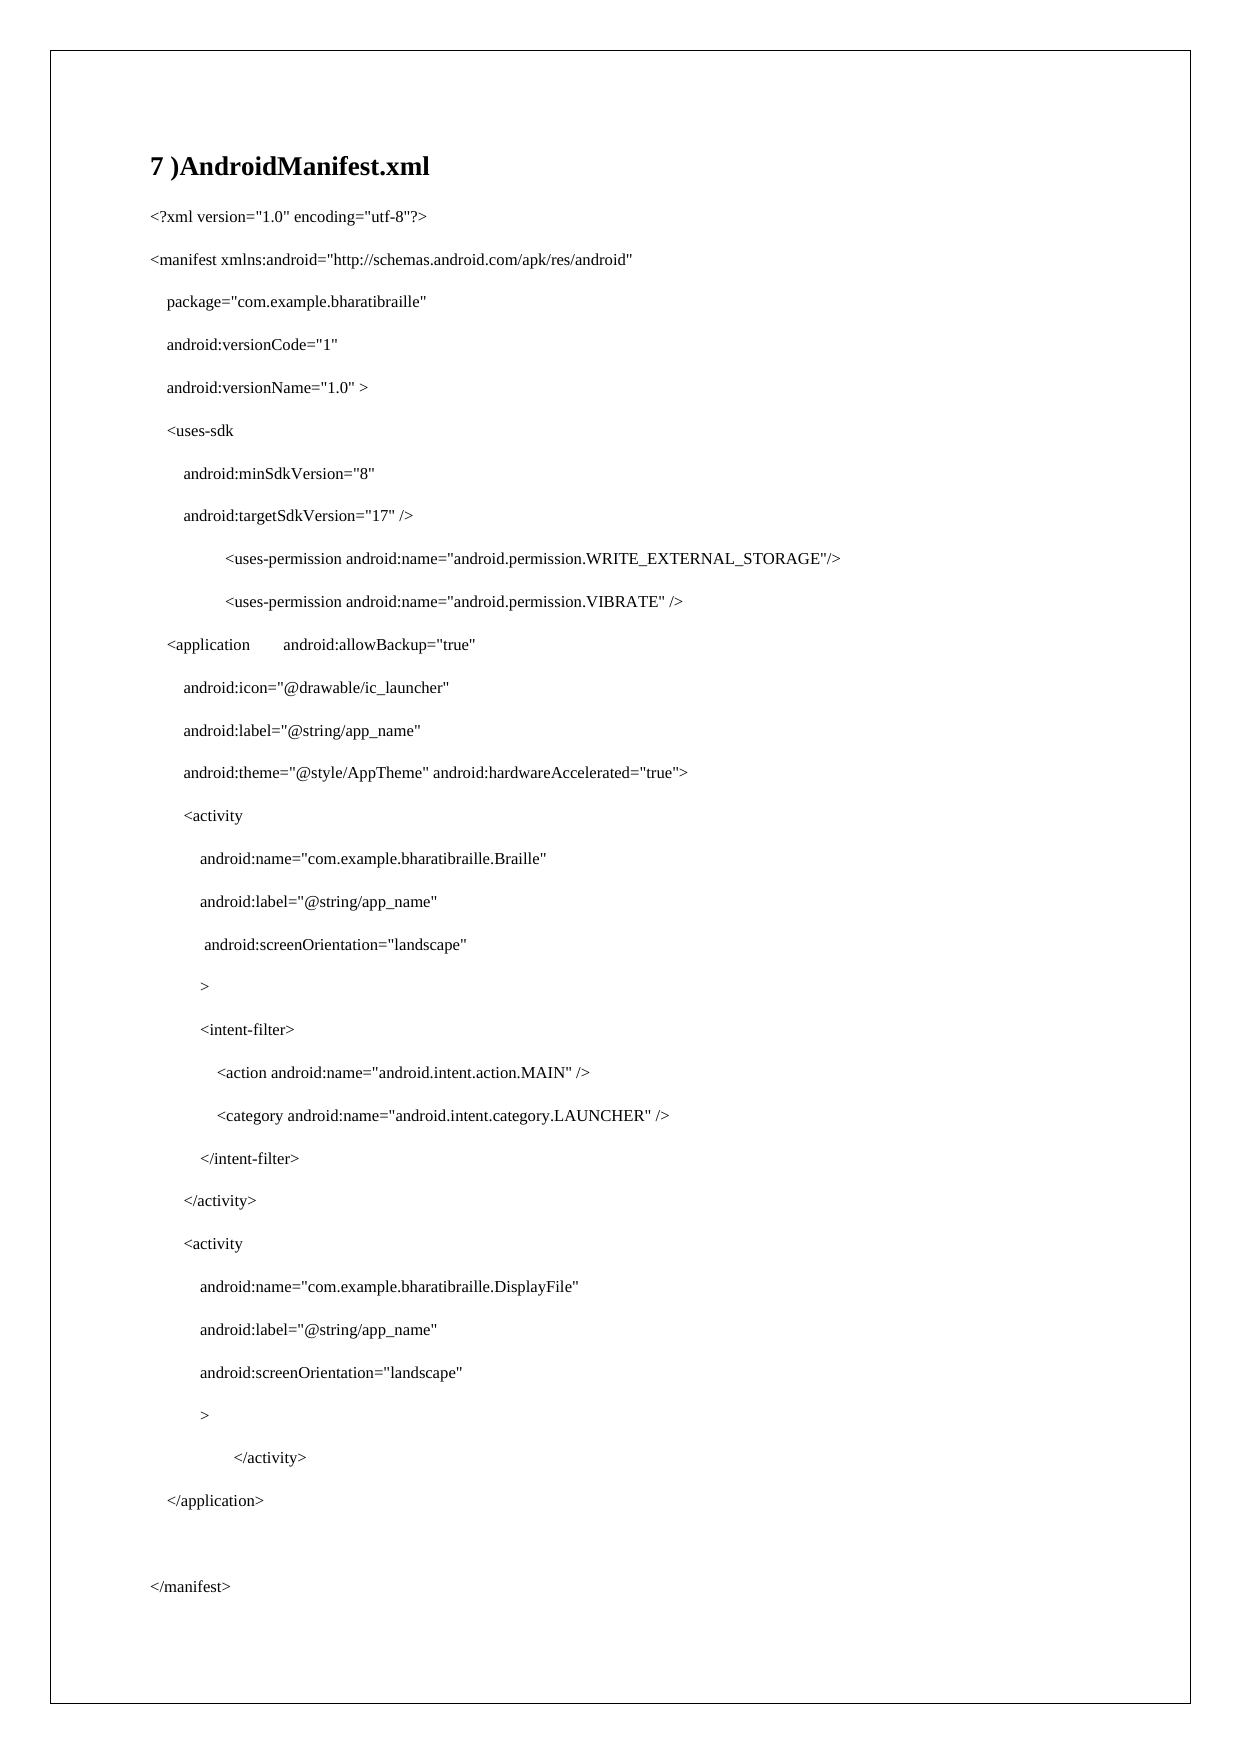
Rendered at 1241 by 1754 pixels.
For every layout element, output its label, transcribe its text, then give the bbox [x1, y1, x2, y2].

text <activity [150, 806, 1090, 825]
text android:versionName="1.0" > [150, 378, 1090, 397]
text > [150, 1405, 1090, 1424]
text <uses-sdk [150, 421, 1090, 440]
text android:icon="@drawable/ic_launcher" [150, 677, 1090, 697]
text <manifest xmlns:android="http://schemas.android.com/apk/res/android" [150, 249, 1090, 268]
text android:screenOrientation="landscape" [150, 934, 1090, 953]
text android:screenOrientation="landscape" [150, 1362, 1090, 1382]
text </manifest> [150, 1577, 1090, 1596]
text <intent-filter> [150, 1020, 1090, 1039]
text </intent-filter> [150, 1148, 1090, 1168]
text android:versionCode="1" [150, 335, 1090, 354]
text <application android:allowBackup="true" [150, 635, 1090, 654]
text android:name="com.example.bharatibraille.DisplayFile" [150, 1277, 1090, 1296]
text android:name="com.example.bharatibraille.Braille" [150, 849, 1090, 868]
text <action android:name="android.intent.action.MAIN" /> [150, 1063, 1090, 1082]
text android:minSdkVersion="8" [150, 463, 1090, 483]
text android:targetSdkVersion="17" /> [150, 506, 1090, 525]
text package="com.example.bharatibraille" [150, 292, 1090, 311]
text android:label="@string/app_name" [150, 1320, 1090, 1339]
text android:label="@string/app_name" [150, 720, 1090, 739]
text <?xml version="1.0" encoding="utf-8"?> [150, 207, 1090, 226]
text android:theme="@style/AppTheme" android:hardwareAccelerated="true"> [150, 763, 1090, 782]
text </application> [150, 1491, 1090, 1510]
text <uses-permission android:name="android.permission.WRITE_EXTERNAL_STORAGE"/> [150, 549, 1090, 568]
text </activity> [150, 1448, 1090, 1467]
text 7 )AndroidManifest.xml [150, 150, 1090, 181]
text android:label="@string/app_name" [150, 892, 1090, 911]
text <activity [150, 1234, 1090, 1253]
text > [150, 977, 1090, 996]
text </activity> [150, 1191, 1090, 1210]
text <uses-permission android:name="android.permission.VIBRATE" /> [150, 592, 1090, 611]
text <category android:name="android.intent.category.LAUNCHER" /> [150, 1106, 1090, 1125]
